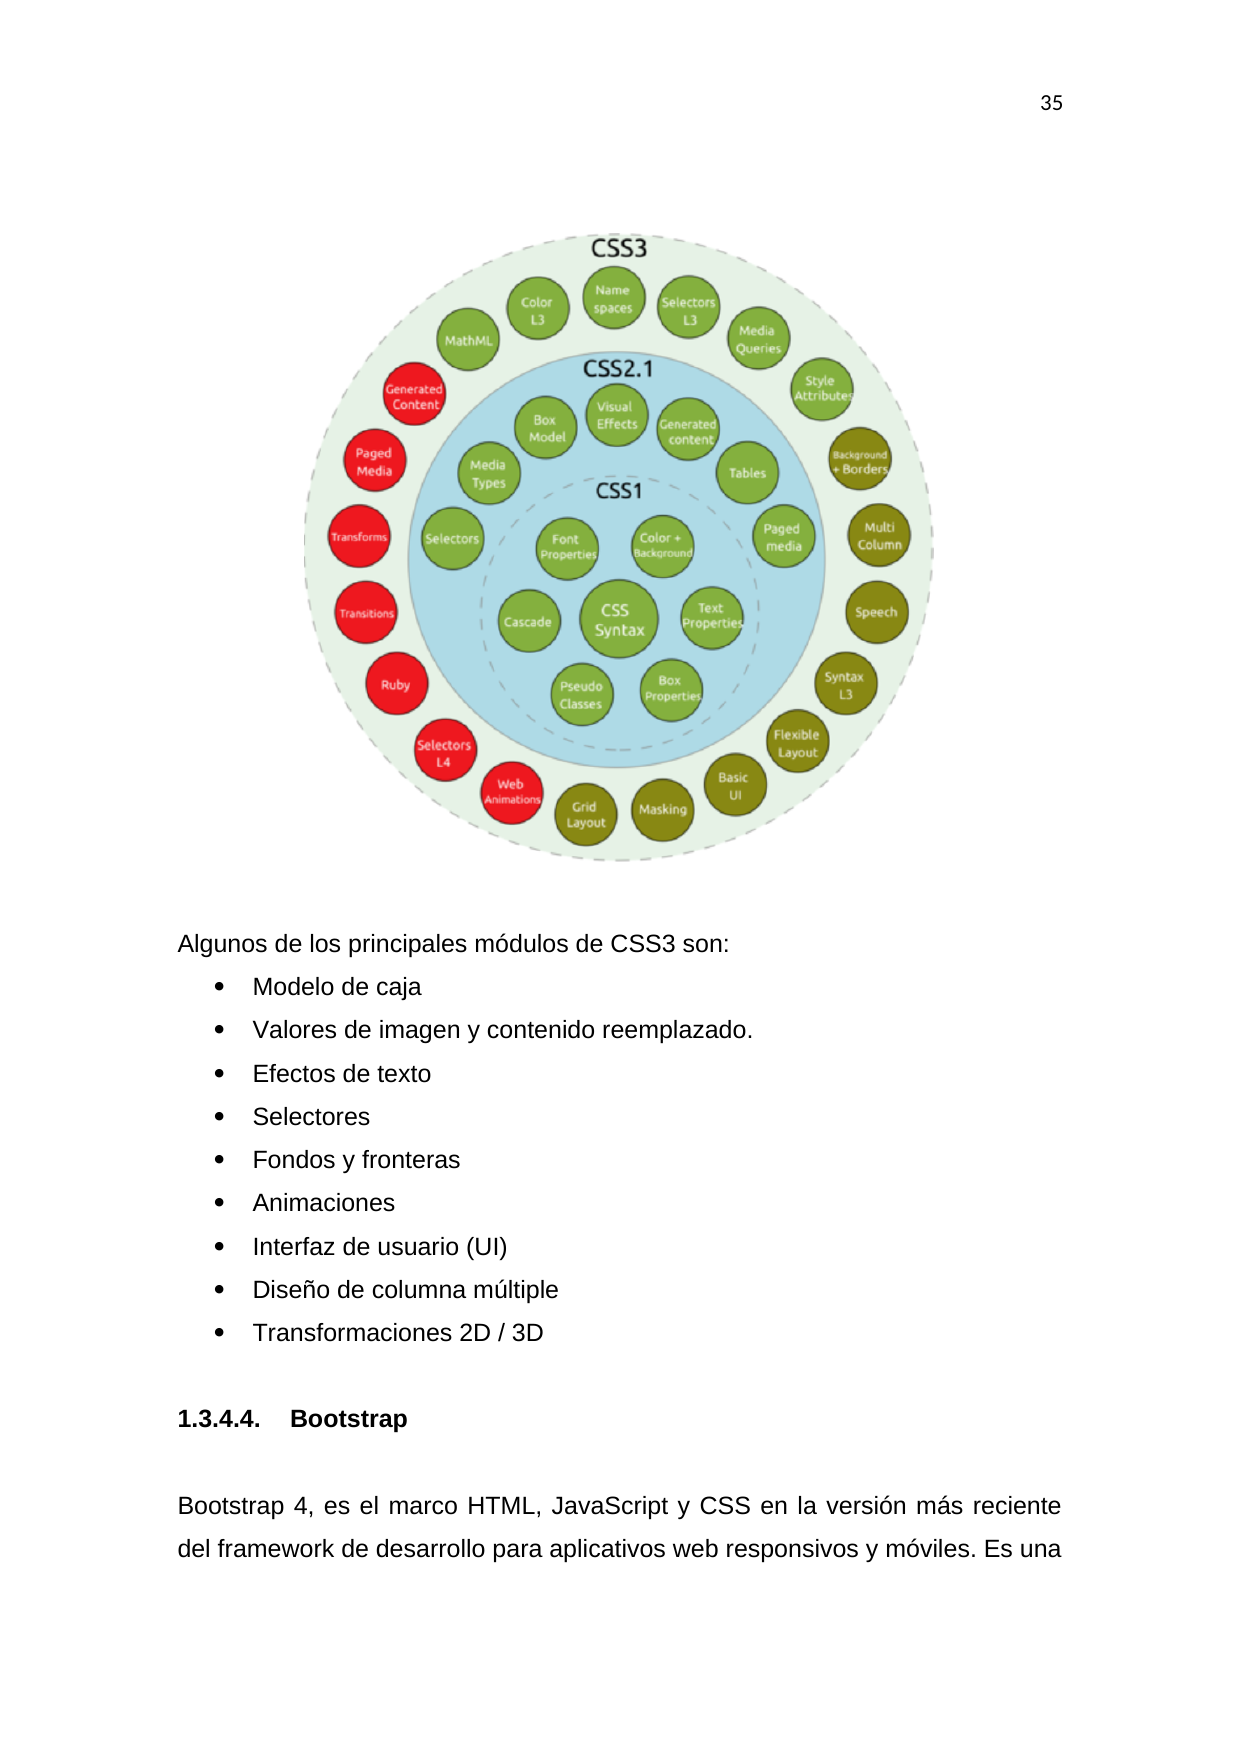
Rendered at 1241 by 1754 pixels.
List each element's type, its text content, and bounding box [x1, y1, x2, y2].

subtitle Selectores [215, 1102, 1063, 1131]
subtitle Modelo de caja [215, 972, 1063, 1001]
subtitle Fondos y fronteras [215, 1145, 1063, 1174]
subtitle Efectos de texto [215, 1059, 1063, 1088]
subtitle Bootstrap [177, 1404, 1063, 1433]
picture [284, 220, 956, 872]
subtitle Transformaciones 2D / 3D [215, 1318, 1063, 1347]
subtitle Interfaz de usuario (UI) [215, 1232, 1063, 1261]
subtitle Animaciones [215, 1188, 1063, 1217]
subtitle Valores de imagen y contenido reemplazado. [215, 1016, 1063, 1044]
subtitle Algunos de los principales módulos de CSS3 son: [177, 929, 1063, 958]
subtitle Diseño de columna múltiple [215, 1275, 1063, 1304]
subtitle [177, 1491, 1063, 1563]
